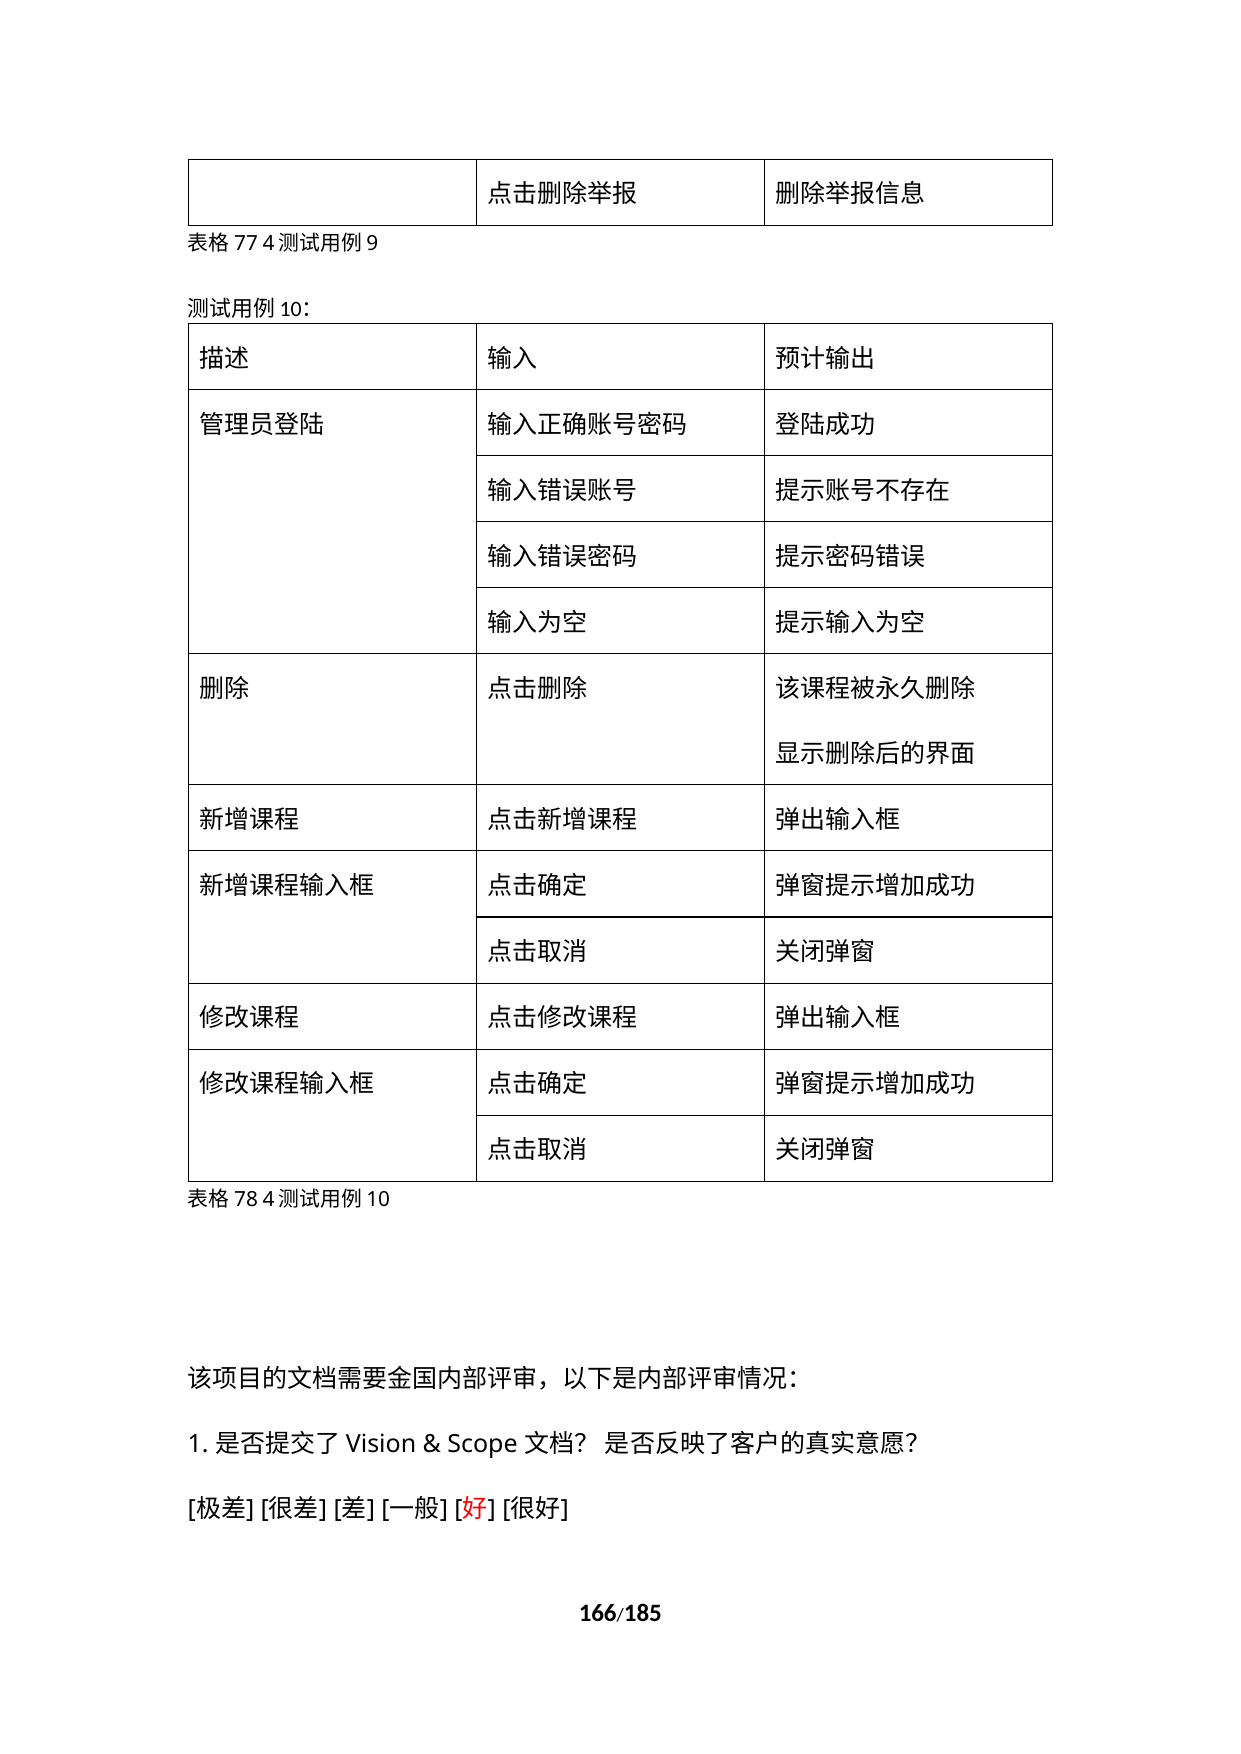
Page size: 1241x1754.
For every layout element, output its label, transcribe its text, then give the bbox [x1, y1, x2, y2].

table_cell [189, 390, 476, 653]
text 该项目的文档需要金国内部评审，以下是内部评审情况： [187, 1344, 1053, 1409]
text [极差] [很差] [差] [一般] [好] [很好] [187, 1474, 1053, 1539]
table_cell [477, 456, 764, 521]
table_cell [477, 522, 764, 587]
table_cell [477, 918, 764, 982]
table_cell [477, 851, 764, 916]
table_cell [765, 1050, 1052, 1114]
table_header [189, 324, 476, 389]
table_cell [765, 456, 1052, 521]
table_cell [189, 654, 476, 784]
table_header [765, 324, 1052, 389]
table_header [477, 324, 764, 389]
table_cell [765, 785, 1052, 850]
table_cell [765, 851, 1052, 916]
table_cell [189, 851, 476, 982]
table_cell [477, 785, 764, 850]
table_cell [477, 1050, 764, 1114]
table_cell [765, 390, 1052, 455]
text 表格 77 4测试用例9 [187, 226, 1053, 258]
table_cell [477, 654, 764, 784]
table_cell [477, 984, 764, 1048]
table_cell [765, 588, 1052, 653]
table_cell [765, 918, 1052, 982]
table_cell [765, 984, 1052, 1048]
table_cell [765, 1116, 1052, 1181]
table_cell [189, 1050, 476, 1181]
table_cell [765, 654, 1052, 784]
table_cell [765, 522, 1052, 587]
text 1. 是否提交了 Vision & Scope 文档？ 是否反映了客户的真实意愿？ [187, 1409, 1053, 1474]
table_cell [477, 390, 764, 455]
text 表格 78 4测试用例10 [187, 1182, 1053, 1214]
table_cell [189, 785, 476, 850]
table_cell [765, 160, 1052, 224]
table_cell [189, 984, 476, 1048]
text 测试用例10： [187, 291, 1053, 323]
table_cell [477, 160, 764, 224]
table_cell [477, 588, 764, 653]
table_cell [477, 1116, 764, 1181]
